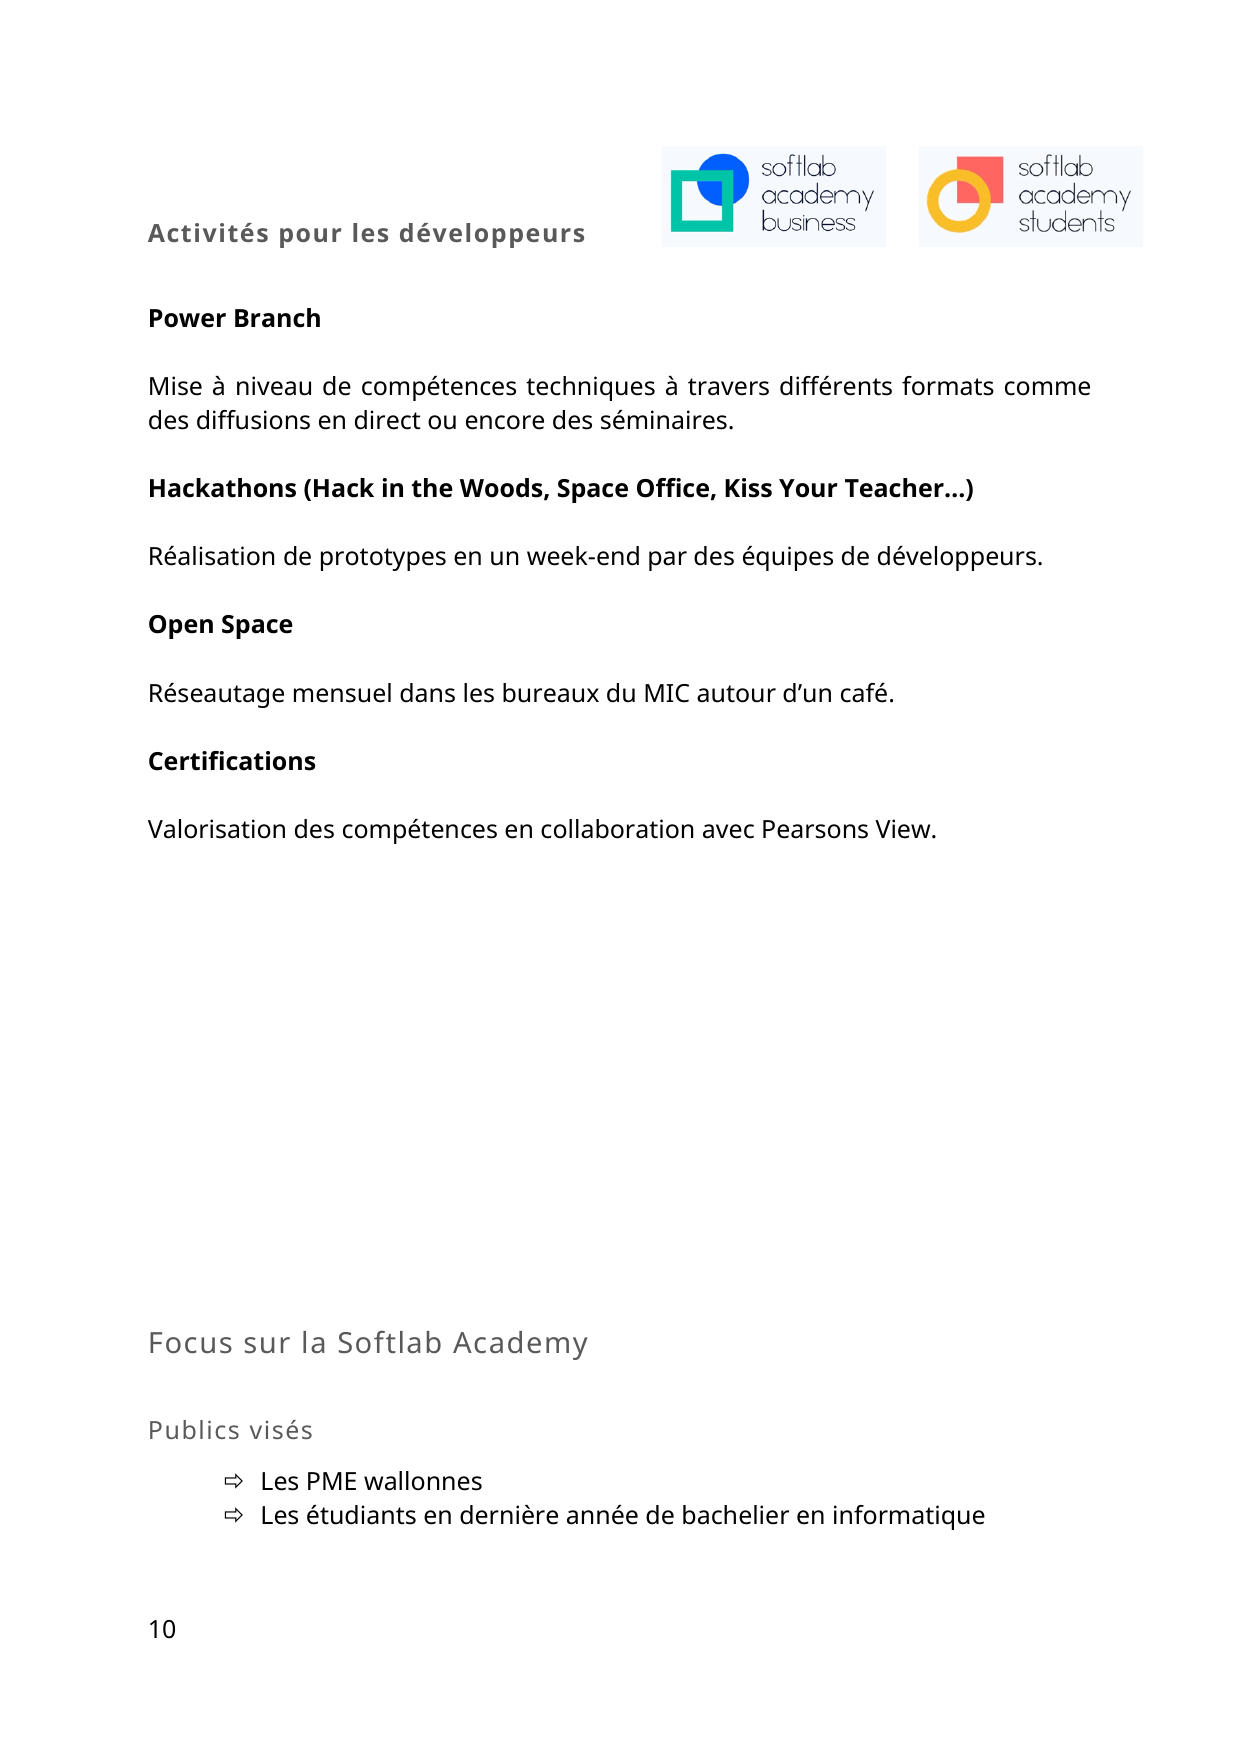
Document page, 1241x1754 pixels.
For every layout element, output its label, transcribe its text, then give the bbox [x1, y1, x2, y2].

picture [918, 146, 1144, 247]
text Mise à niveau de compétences techniques à travers différents formats comme des diffusions en direct ou encore des séminaires. [148, 369, 1093, 437]
subtitle Publics visés [148, 1413, 1093, 1447]
text Certifications [148, 743, 1093, 777]
text Power Branch [148, 301, 1093, 334]
text Hackathons (Hack in the Woods, Space Office, Kiss Your Teacher…) [148, 471, 1093, 505]
subtitle Focus sur la Softlab Academy [148, 1322, 1093, 1362]
text Réseautage mensuel dans les bureaux du MIC autour d’un café. [148, 675, 1093, 709]
text Valorisation des compétences en collaboration avec Pearsons View. [148, 811, 1093, 846]
picture [661, 146, 887, 247]
subtitle Activités pour les développeurs [148, 216, 1093, 250]
list Les PME wallonnes [223, 1463, 1093, 1498]
list Les étudiants en dernière année de bachelier en informatique [223, 1498, 1093, 1532]
text Réalisation de prototypes en un week-end par des équipes de développeurs. [148, 539, 1093, 573]
text Open Space [148, 607, 1093, 641]
